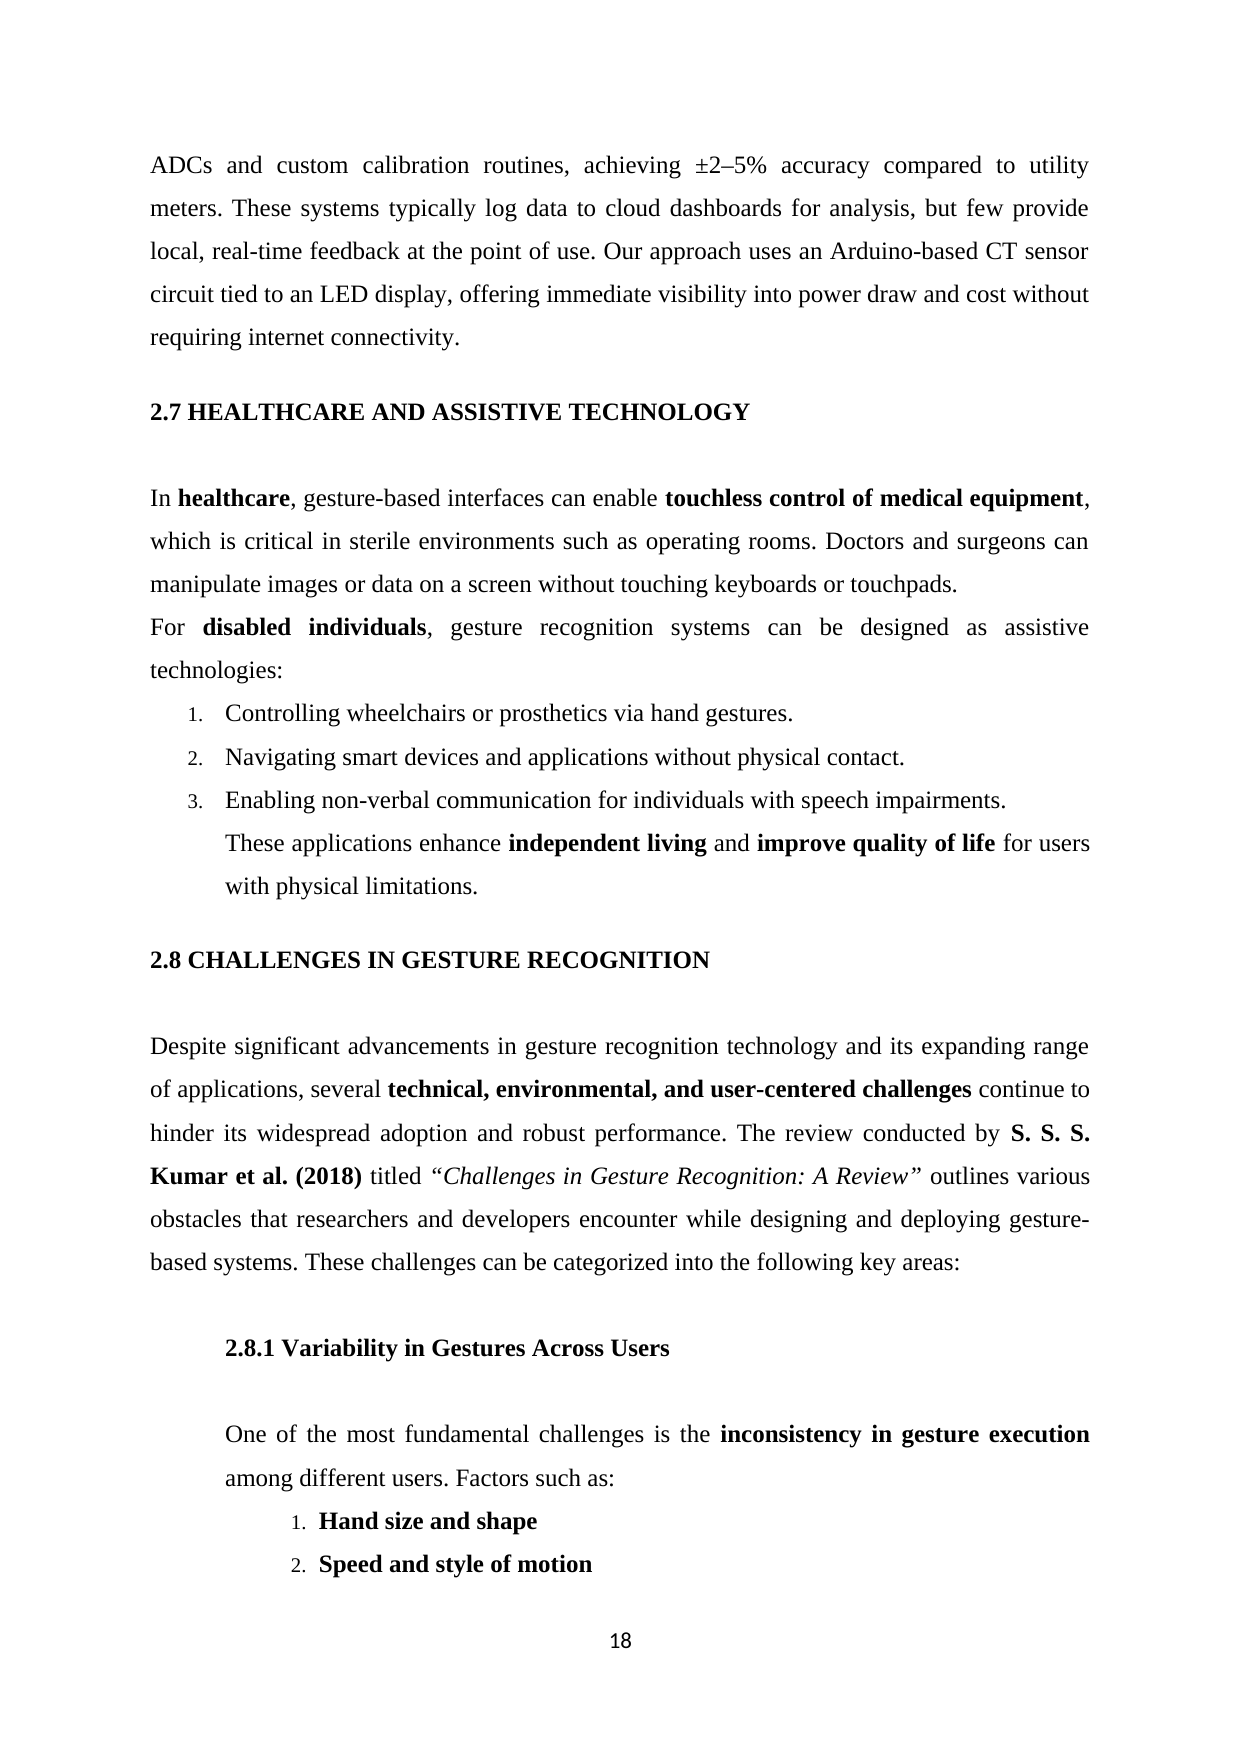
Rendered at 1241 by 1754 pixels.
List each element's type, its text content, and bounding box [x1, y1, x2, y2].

list Hand size and shape [225, 1506, 1090, 1534]
list Speed and style of motion [225, 1549, 1090, 1578]
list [150, 150, 1090, 351]
list Enabling non-verbal communication for individuals with speech impairments. [187, 785, 1090, 813]
list Controlling wheelchairs or prosthetics via hand gestures. [187, 698, 1090, 727]
list Navigating smart devices and applications without physical contact. [187, 742, 1090, 770]
text Despite significant advancements in gesture recognition technology and its expanding range of applications, several technical, environmental, and user-centered challenges continue to hinder its widespread adoption and robust performance. The review conducted by S. S. S. Kumar et al. (2018) titled “Challenges in Gesture Recognition: A Review” outlines various obstacles that researchers and developers encounter while designing and deploying gesture-based systems. These challenges can be categorized into the following key areas: [150, 1031, 1090, 1276]
list One of the most fundamental challenges is the inconsistency in gesture execution among different users. Factors such as: [225, 1419, 1090, 1491]
text In healthcare, gesture-based interfaces can enable touchless control of medical equipment, which is critical in sterile environments such as operating rooms. Doctors and surgeons can manipulate images or data on a screen without touching keyboards or touchpads. [150, 483, 1090, 598]
list 2.8.1 Variability in Gestures Across Users [225, 1333, 1090, 1362]
list HEALTHCARE AND ASSISTIVE TECHNOLOGY [150, 397, 1090, 425]
list CHALLENGES IN GESTURE RECOGNITION [150, 945, 1090, 974]
text For disabled individuals, gesture recognition systems can be designed as assistive technologies: [150, 612, 1090, 684]
list These applications enhance independent living and improve quality of life for users with physical limitations. [225, 828, 1090, 900]
